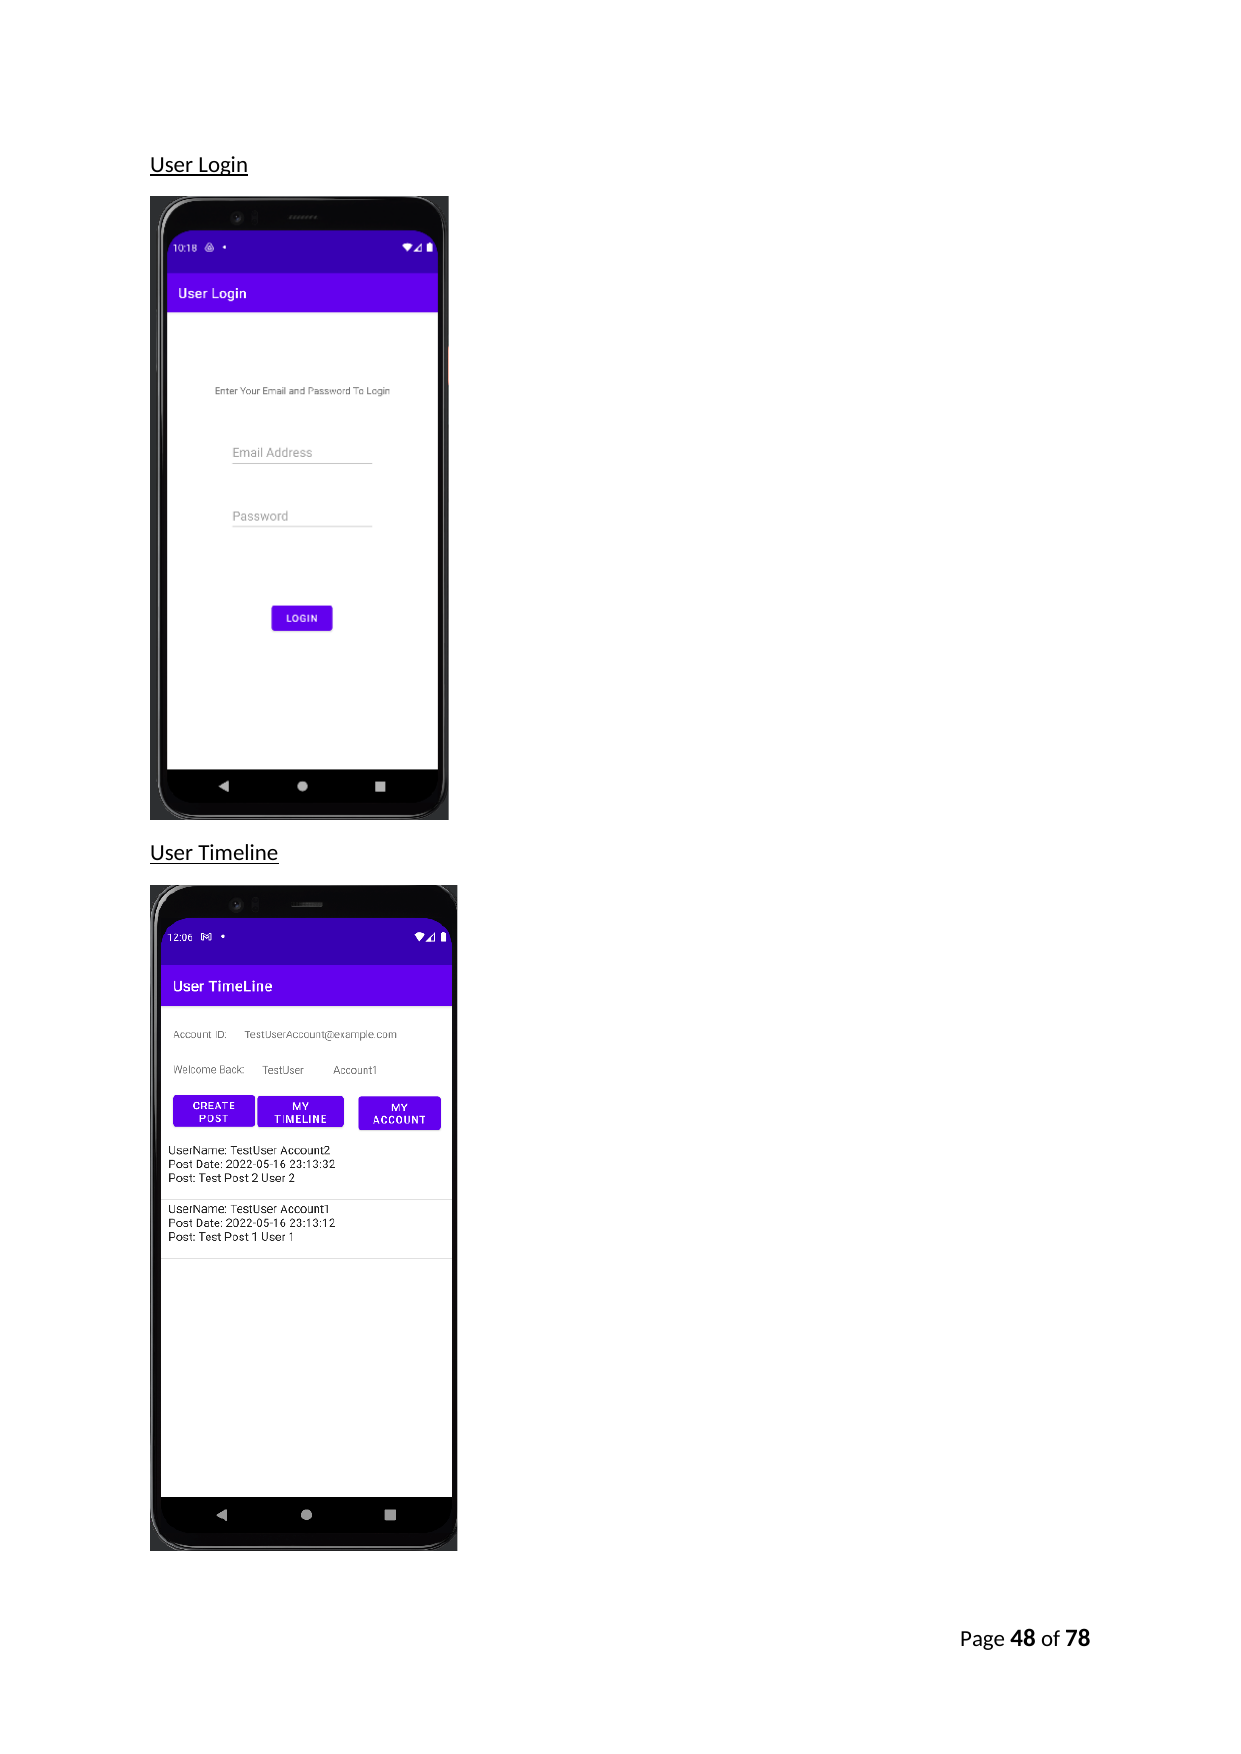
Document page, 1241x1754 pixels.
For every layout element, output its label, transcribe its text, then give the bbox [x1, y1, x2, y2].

picture [150, 196, 449, 820]
picture [150, 885, 458, 1551]
text User Login [150, 150, 1090, 178]
text User Timeline [150, 838, 1090, 867]
